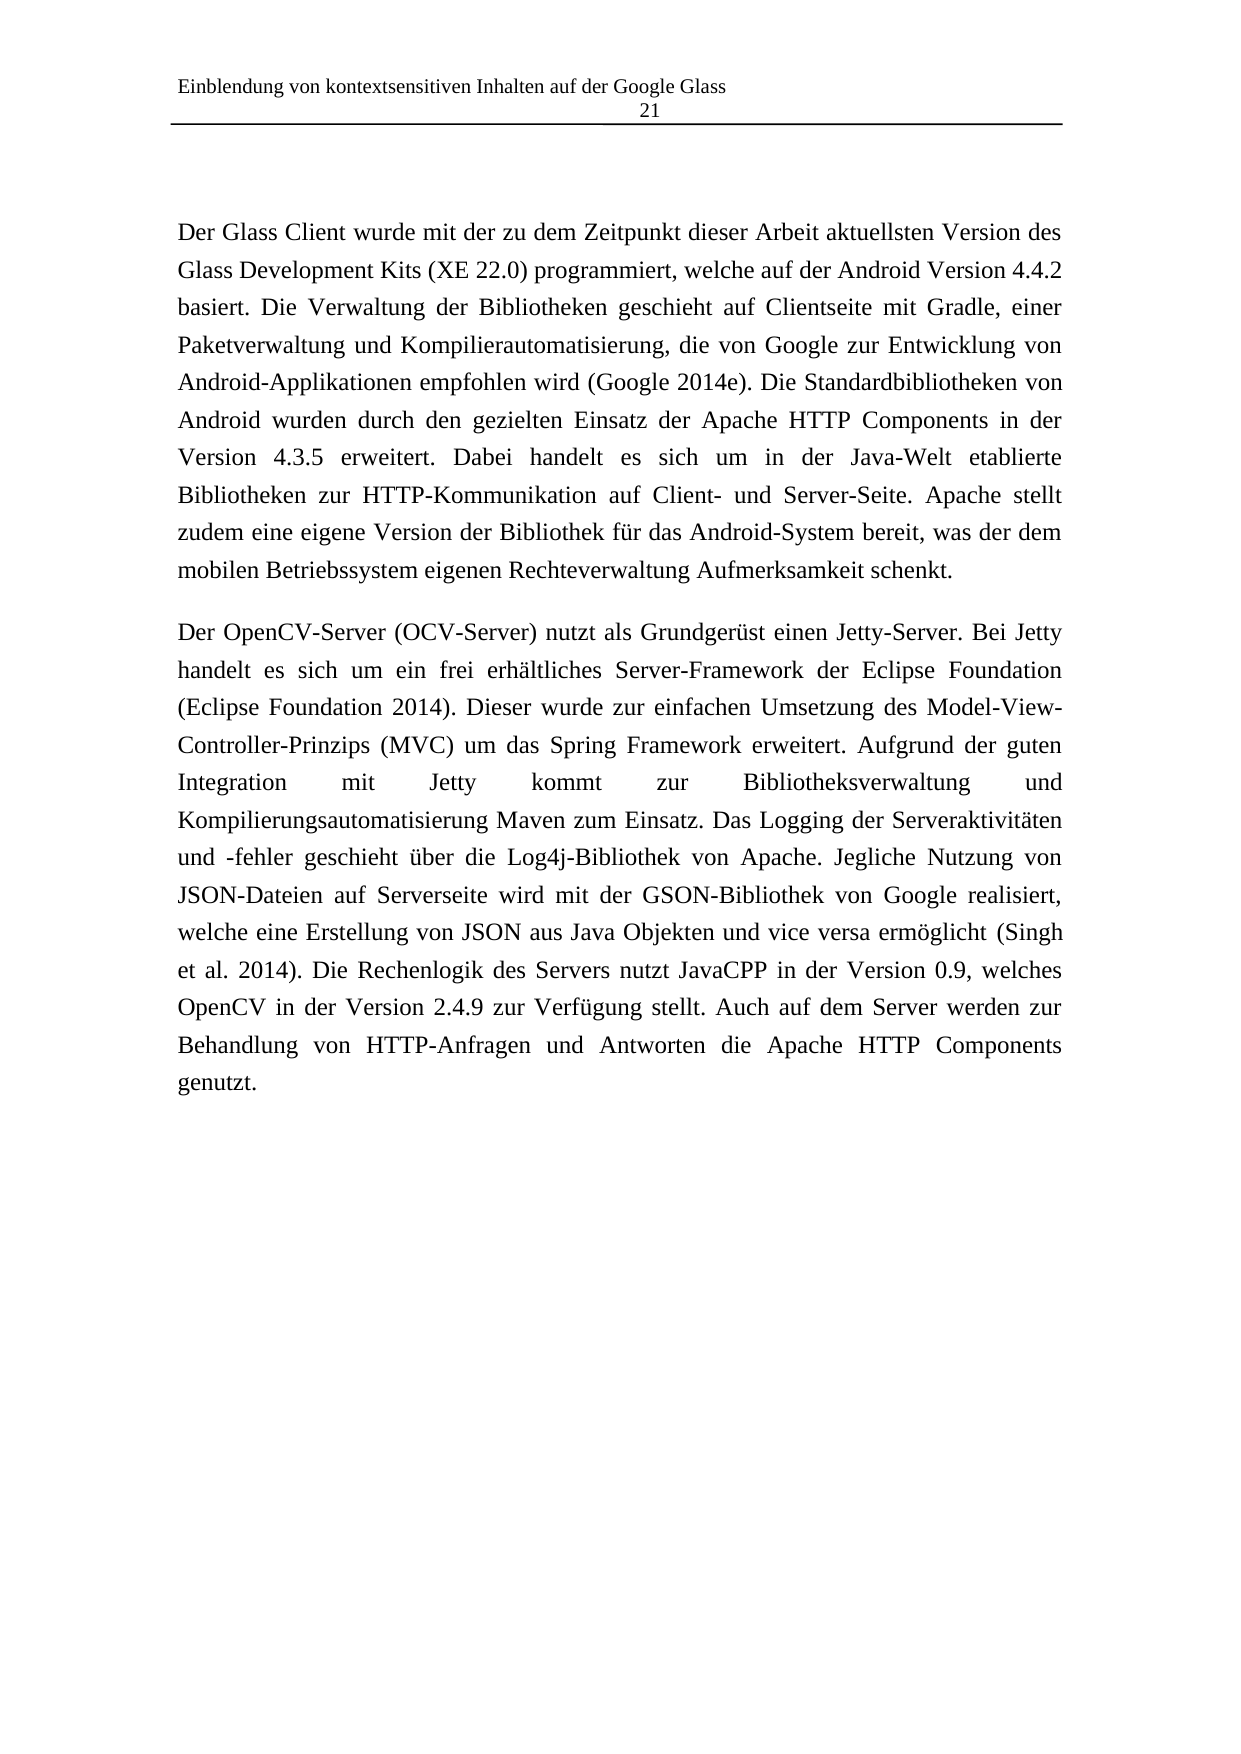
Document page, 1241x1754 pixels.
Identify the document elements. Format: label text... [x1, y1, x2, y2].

text Der Glass Client wurde mit der zu dem Zeitpunkt dieser Arbeit aktuellsten Version des Glass Development Kits (XE 22.0) programmiert, welche auf der Android Version 4.4.2 basiert. Die Verwaltung der Bibliotheken geschieht auf Clientseite mit Gradle, einer Paketverwaltung und Kompilierautomatisierung, die von Google zur Entwicklung von Android-Applikationen empfohlen wird (Google 2014e). Die Standardbibliotheken von Android wurden durch den gezielten Einsatz der Apache HTTP Components in der Version 4.3.5 erweitert. Dabei handelt es sich um in der Java-Welt etablierte Bibliotheken zur HTTP-Kommunikation auf Client- und Server-Seite. Apache stellt zudem eine eigene Version der Bibliothek für das Android-System bereit, was der dem mobilen Betriebssystem eigenen Rechteverwaltung Aufmerksamkeit schenkt. [177, 208, 1063, 583]
text Der OpenCV-Server (OCV-Server) nutzt als Grundgerüst einen Jetty-Server. Bei Jetty handelt es sich um ein frei erhältliches Server-Framework der Eclipse Foundation (Eclipse Foundation 2014). Dieser wurde zur einfachen Umsetzung des Model-View-Controller-Prinzips (MVC) um das Spring Framework erweitert. Aufgrund der guten Integration mit Jetty kommt zur Bibliotheksverwaltung und Kompilierungsautomatisierung Maven zum Einsatz. Das Logging der Serveraktivitäten und -fehler geschieht über die Log4j-Bibliothek von Apache. Jegliche Nutzung von JSON-Dateien auf Serverseite wird mit der GSON-Bibliothek von Google realisiert, welche eine Erstellung von JSON aus Java Objekten und vice versa ermöglicht (Singh et al. 2014). Die Rechenlogik des Servers nutzt JavaCPP in der Version 0.9, welches OpenCV in der Version 2.4.9 zur Verfügung stellt. Auch auf dem Server werden zur Behandlung von HTTP-Anfragen und Antworten die Apache HTTP Components genutzt. [177, 608, 1063, 1096]
